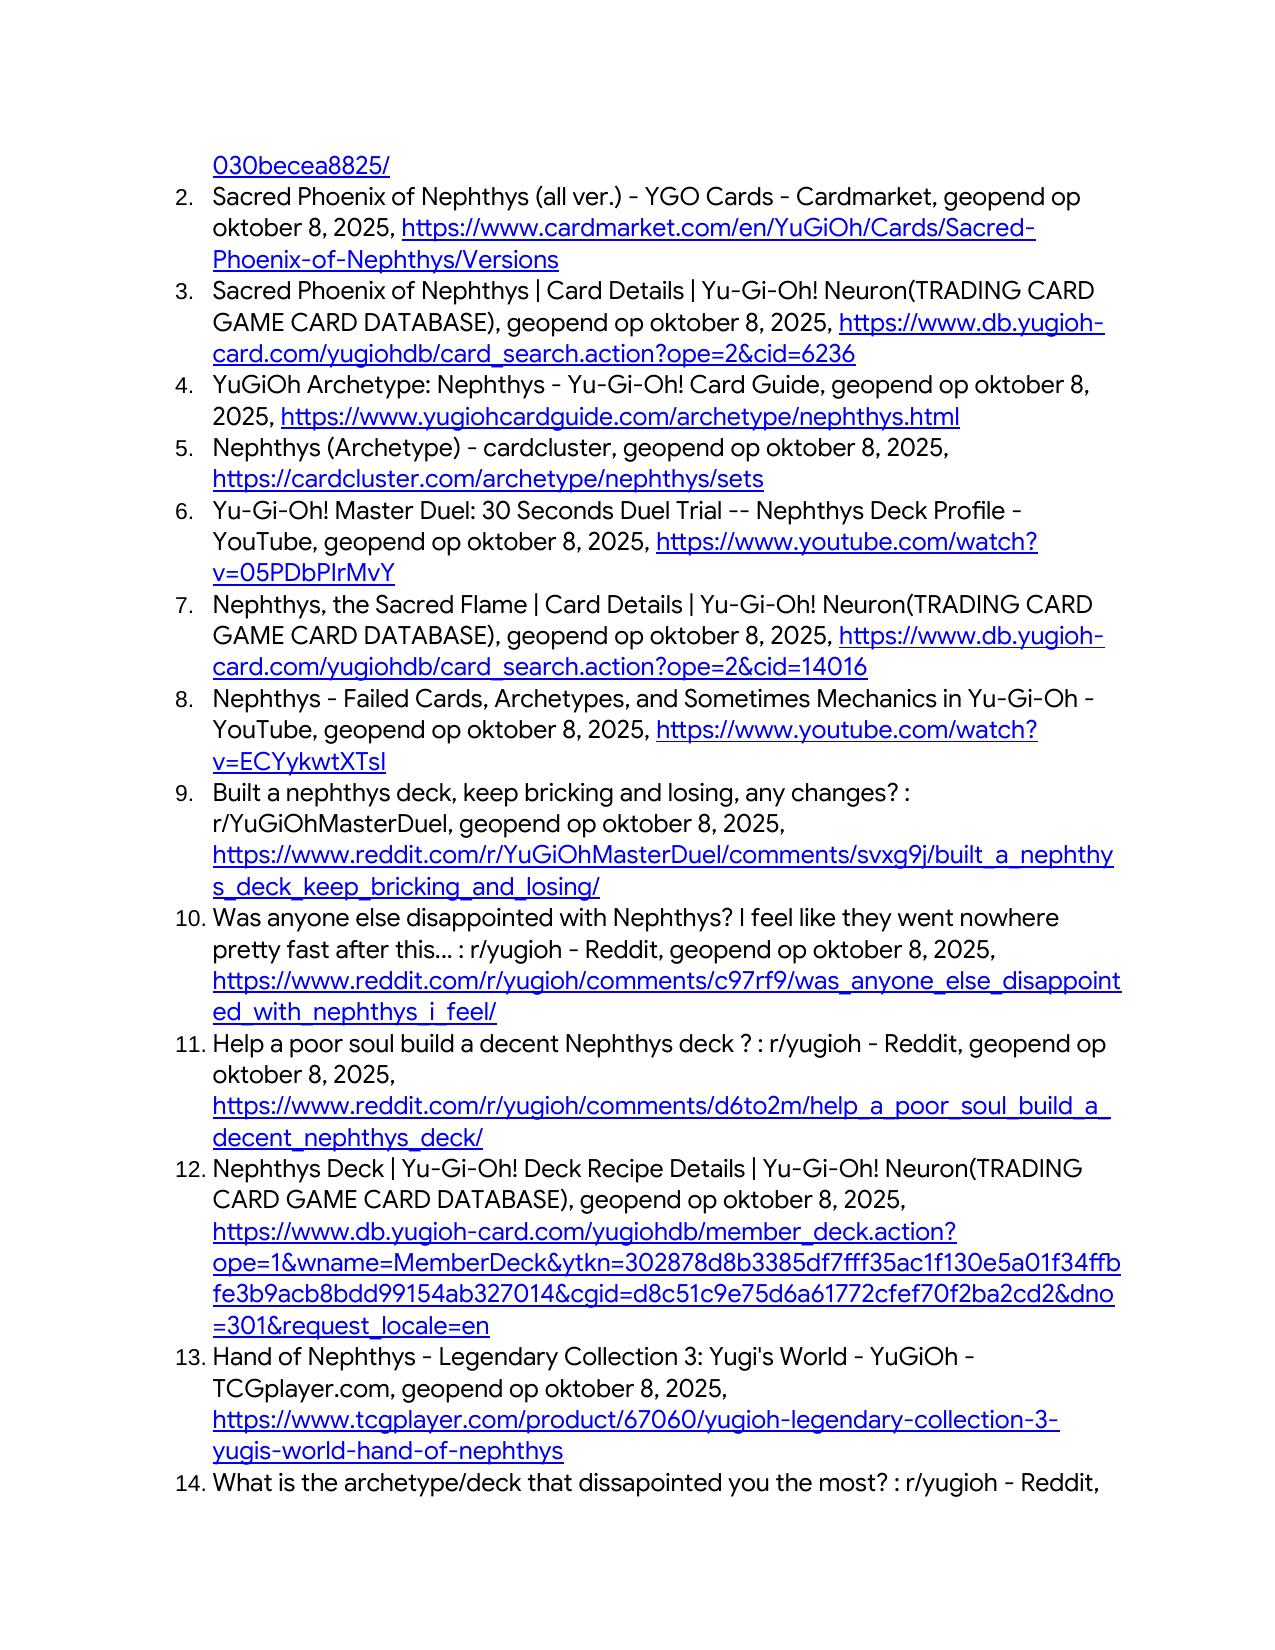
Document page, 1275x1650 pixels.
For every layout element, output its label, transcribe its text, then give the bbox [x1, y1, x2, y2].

list Help a poor soul build a decent Nephthys deck ? : r/yugioh - Reddit, geopend op oktober 8, 2025, https://www.reddit.com/r/yugioh/comments/d6to2m/help_a_poor_soul_build_a_decent_nephthys_deck/ [175, 1028, 1125, 1153]
list Hand of Nephthys - Legendary Collection 3: Yugi's World - YuGiOh - TCGplayer.com, geopend op oktober 8, 2025, https://www.tcgplayer.com/product/67060/yugioh-legendary-collection-3-yugis-world-hand-of-nephthys [175, 1341, 1125, 1467]
list Nephthys Deck | Yu-Gi-Oh! Deck Recipe Details | Yu-Gi-Oh! Neuron(TRADING CARD GAME CARD DATABASE), geopend op oktober 8, 2025, https://www.db.yugioh-card.com/yugiohdb/member_deck.action?ope=1&wname=MemberDeck&ytkn=302878d8b3385df7fff35ac1f130e5a01f34ffbfe3b9acb8bdd99154ab327014&cgid=d8c51c9e75d6a61772cfef70f2ba2cd2&dno=301&request_locale=en [175, 1153, 1125, 1341]
list Nephthys (Archetype) - cardcluster, geopend op oktober 8, 2025, https://cardcluster.com/archetype/nephthys/sets [175, 432, 1125, 495]
list Was anyone else disappointed with Nephthys? I feel like they went nowhere pretty fast after this... : r/yugioh - Reddit, geopend op oktober 8, 2025, https://www.reddit.com/r/yugioh/comments/c97rf9/was_anyone_else_disappointed_with_nephthys_i_feel/ [175, 902, 1125, 1028]
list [175, 150, 1125, 181]
list YuGiOh Archetype: Nephthys - Yu-Gi-Oh! Card Guide, geopend op oktober 8, 2025, https://www.yugiohcardguide.com/archetype/nephthys.html [175, 369, 1125, 432]
list Nephthys, the Sacred Flame | Card Details | Yu-Gi-Oh! Neuron(TRADING CARD GAME CARD DATABASE), geopend op oktober 8, 2025, https://www.db.yugioh-card.com/yugiohdb/card_search.action?ope=2&cid=14016 [175, 589, 1125, 683]
list Nephthys - Failed Cards, Archetypes, and Sometimes Mechanics in Yu-Gi-Oh - YouTube, geopend op oktober 8, 2025, https://www.youtube.com/watch?v=ECYykwtXTsI [175, 683, 1125, 777]
list Built a nephthys deck, keep bricking and losing, any changes? : r/YuGiOhMasterDuel, geopend op oktober 8, 2025, https://www.reddit.com/r/YuGiOhMasterDuel/comments/svxg9j/built_a_nephthys_deck_keep_bricking_and_losing/ [175, 777, 1125, 902]
list Yu-Gi-Oh! Master Duel: 30 Seconds Duel Trial -- Nephthys Deck Profile - YouTube, geopend op oktober 8, 2025, https://www.youtube.com/watch?v=05PDbPIrMvY [175, 495, 1125, 589]
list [175, 1467, 1125, 1498]
list Sacred Phoenix of Nephthys (all ver.) - YGO Cards - Cardmarket, geopend op oktober 8, 2025, https://www.cardmarket.com/en/YuGiOh/Cards/Sacred-Phoenix-of-Nephthys/Versions [175, 181, 1125, 275]
list Sacred Phoenix of Nephthys | Card Details | Yu-Gi-Oh! Neuron(TRADING CARD GAME CARD DATABASE), geopend op oktober 8, 2025, https://www.db.yugioh-card.com/yugiohdb/card_search.action?ope=2&cid=6236 [175, 275, 1125, 369]
